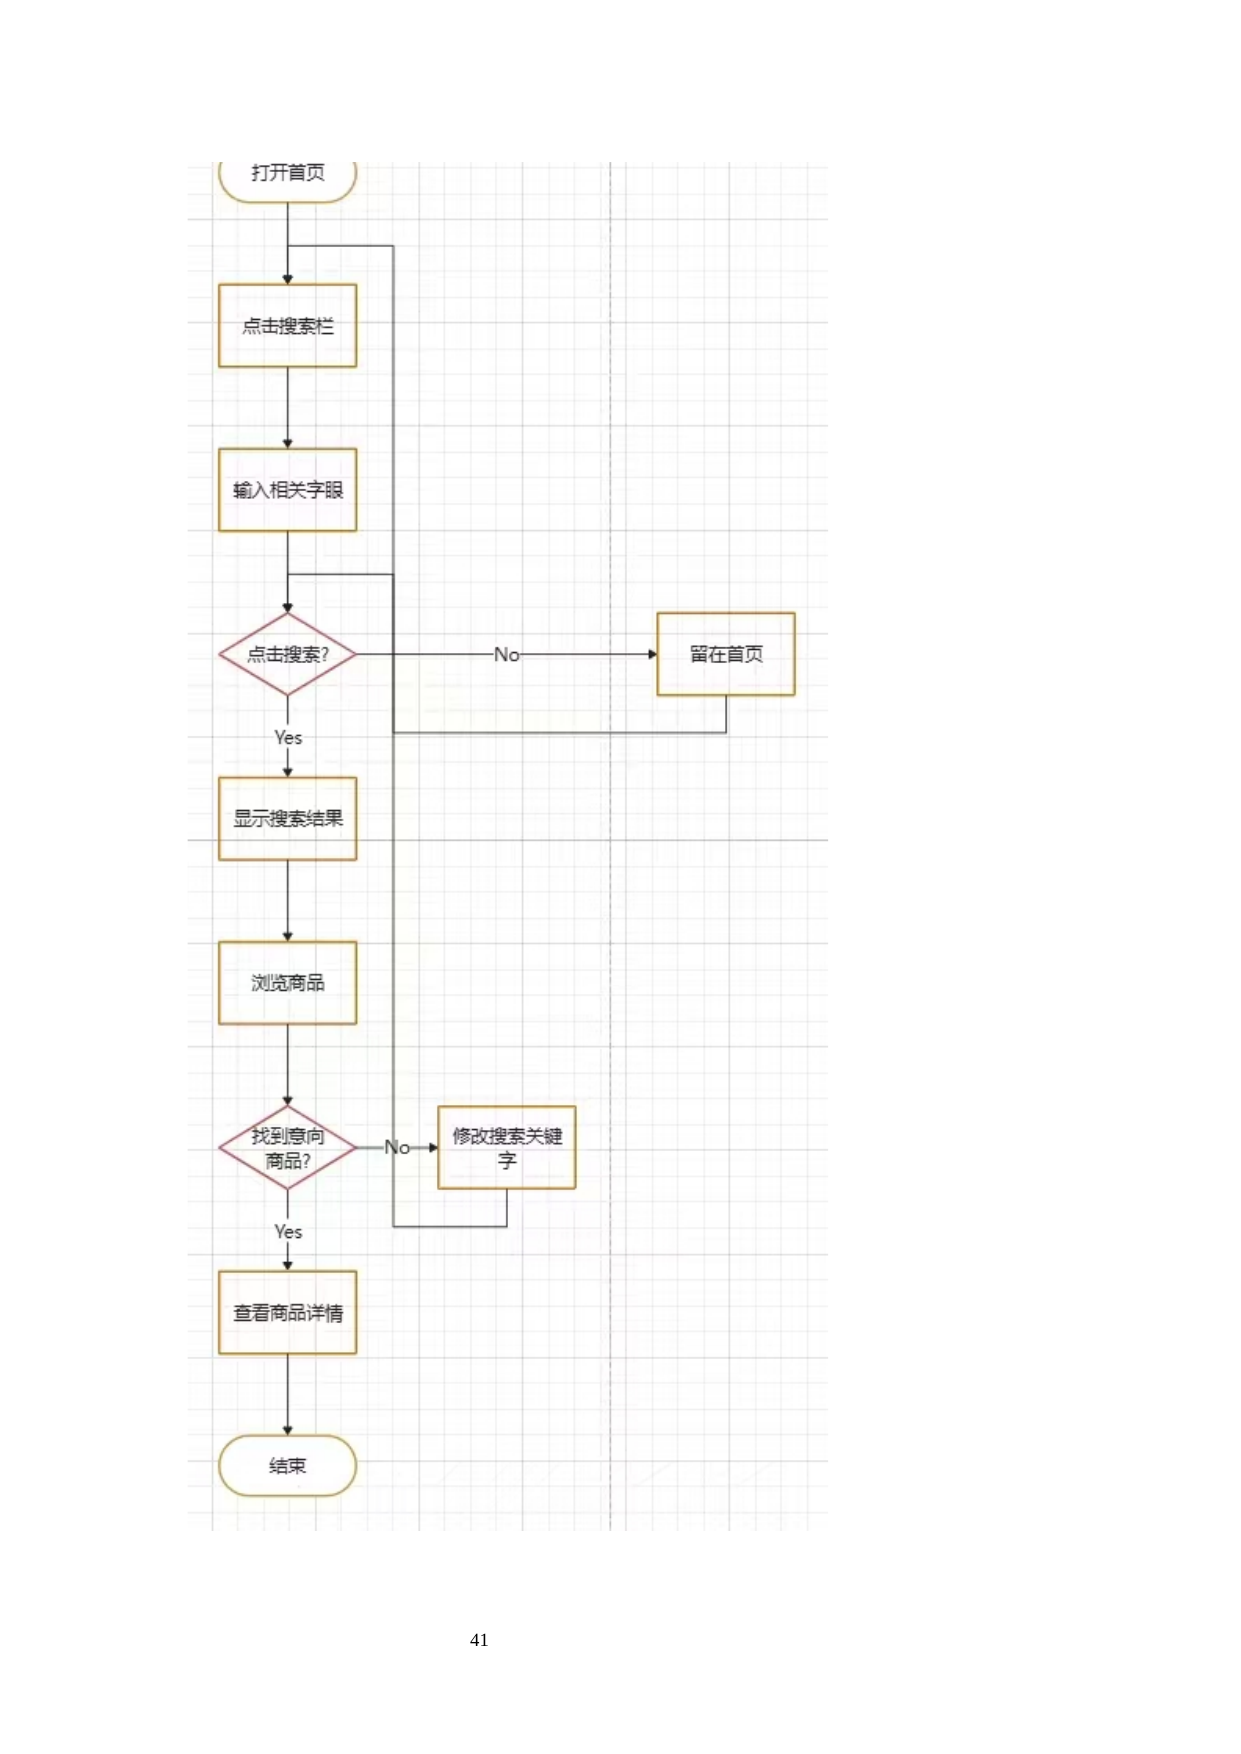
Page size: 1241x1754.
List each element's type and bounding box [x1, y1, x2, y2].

picture [187, 162, 829, 1531]
